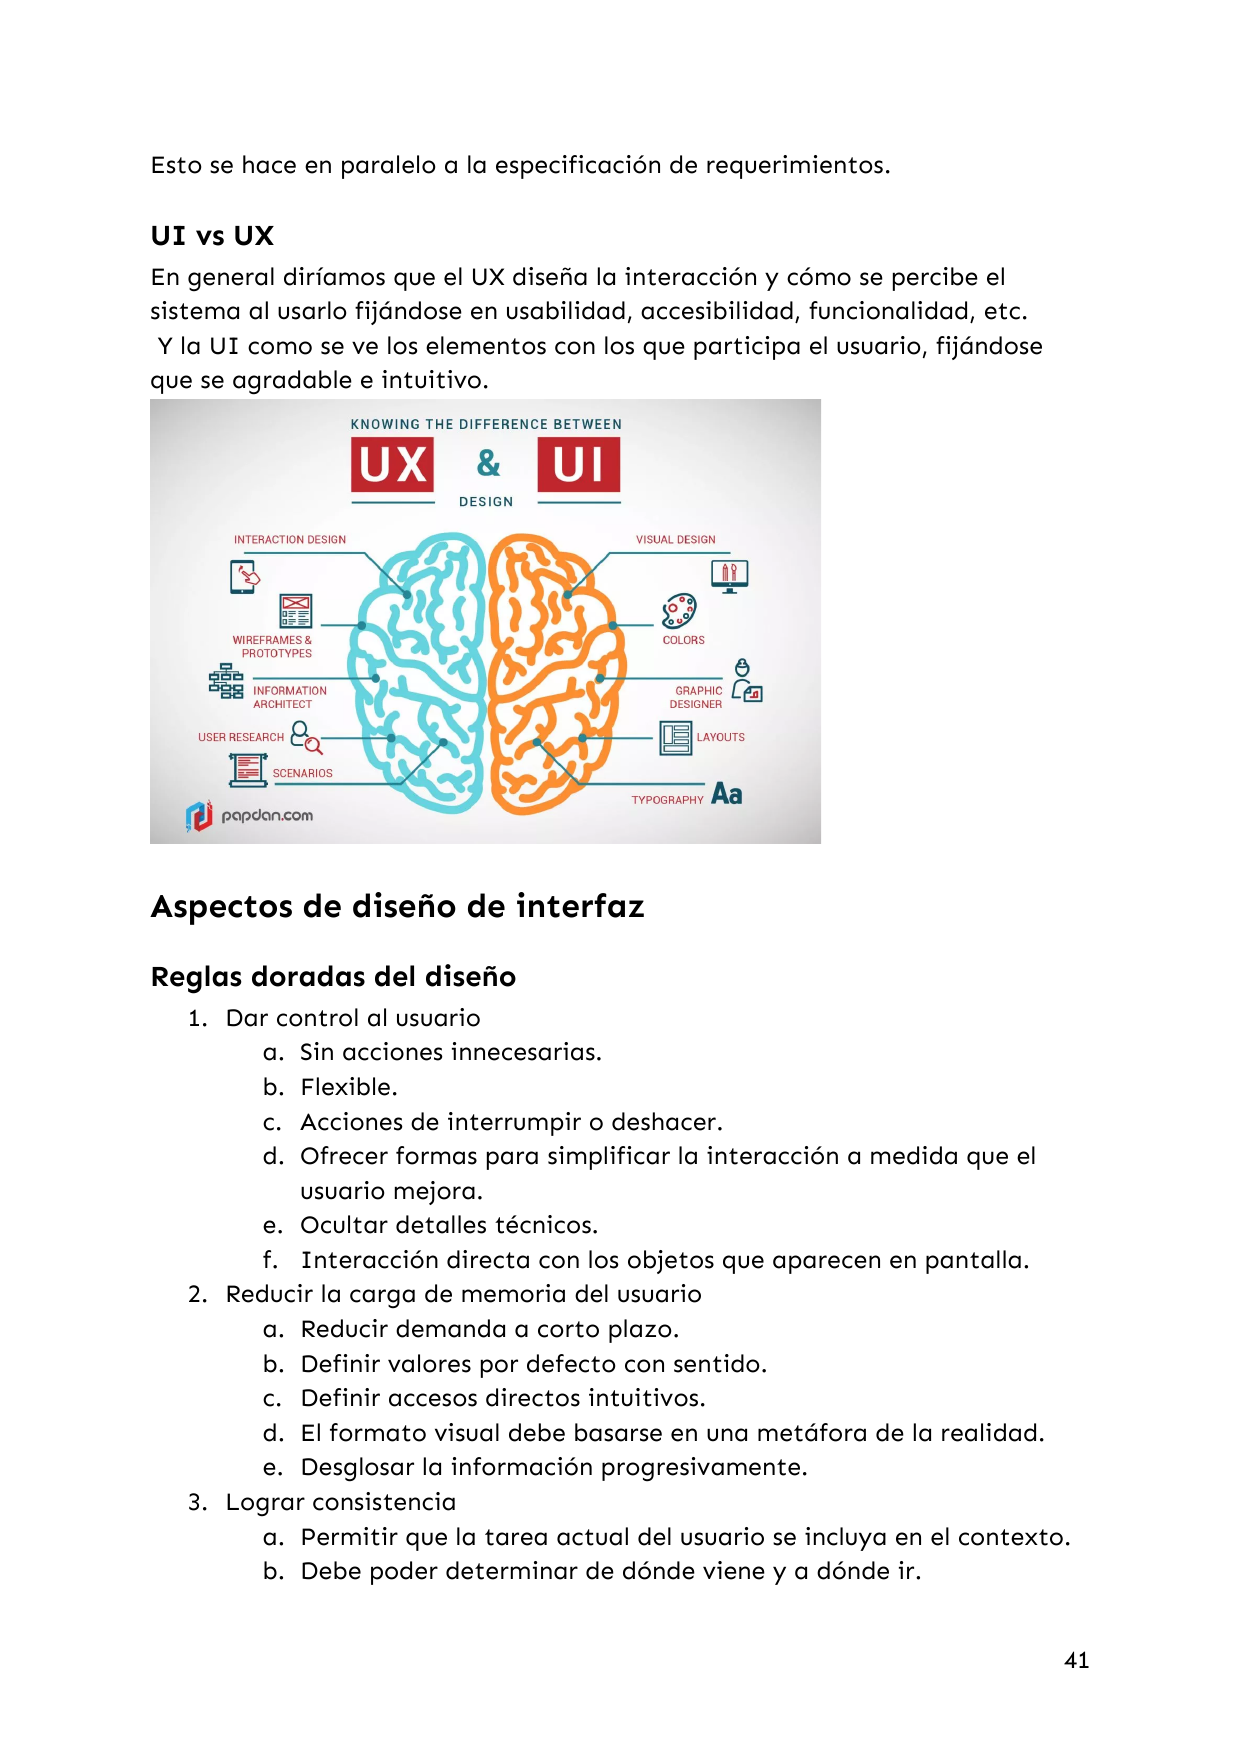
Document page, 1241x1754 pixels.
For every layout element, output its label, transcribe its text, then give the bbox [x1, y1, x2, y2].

list Dar control al usuario [187, 1003, 1090, 1033]
list Flexible. [262, 1072, 1090, 1102]
list Ofrecer formas para simplificar la interacción a medida que el usuario mejora. [262, 1141, 1090, 1206]
list Ocultar detalles técnicos. [262, 1210, 1090, 1240]
list Desglosar la información progresivamente. [262, 1452, 1090, 1482]
subtitle Aspectos de diseño de interfaz [150, 886, 1090, 926]
list El formato visual debe basarse en una metáfora de la realidad. [262, 1418, 1090, 1448]
list Acciones de interrumpir o deshacer. [262, 1106, 1090, 1136]
list Definir accesos directos intuitivos. [262, 1383, 1090, 1413]
text En general diríamos que el UX diseña la interacción y cómo se percibe el sistema al usarlo fijándose en usabilidad, accesibilidad, funcionalidad, etc. [150, 261, 1090, 326]
subtitle Reglas doradas del diseño [150, 959, 1090, 994]
list Debe poder determinar de dónde viene y a dónde ir. [262, 1556, 1090, 1586]
list Lograr consistencia [187, 1487, 1090, 1517]
list Interacción directa con los objetos que aparecen en pantalla. [262, 1245, 1090, 1275]
picture [150, 399, 822, 844]
list Reducir demanda a corto plazo. [262, 1314, 1090, 1344]
list Definir valores por defecto con sentido. [262, 1348, 1090, 1378]
list Permitir que la tarea actual del usuario se incluya en el contexto. [262, 1521, 1090, 1551]
list Reducir la carga de memoria del usuario [187, 1279, 1090, 1309]
list Sin acciones innecesarias. [262, 1037, 1090, 1067]
text Esto se hace en paralelo a la especificación de requerimientos. [150, 150, 1090, 180]
subtitle UI vs UX [150, 218, 1090, 253]
text Y la UI como se ve los elementos con los que participa el usuario, fijándose que se agradable e intuitivo. [150, 331, 1090, 395]
